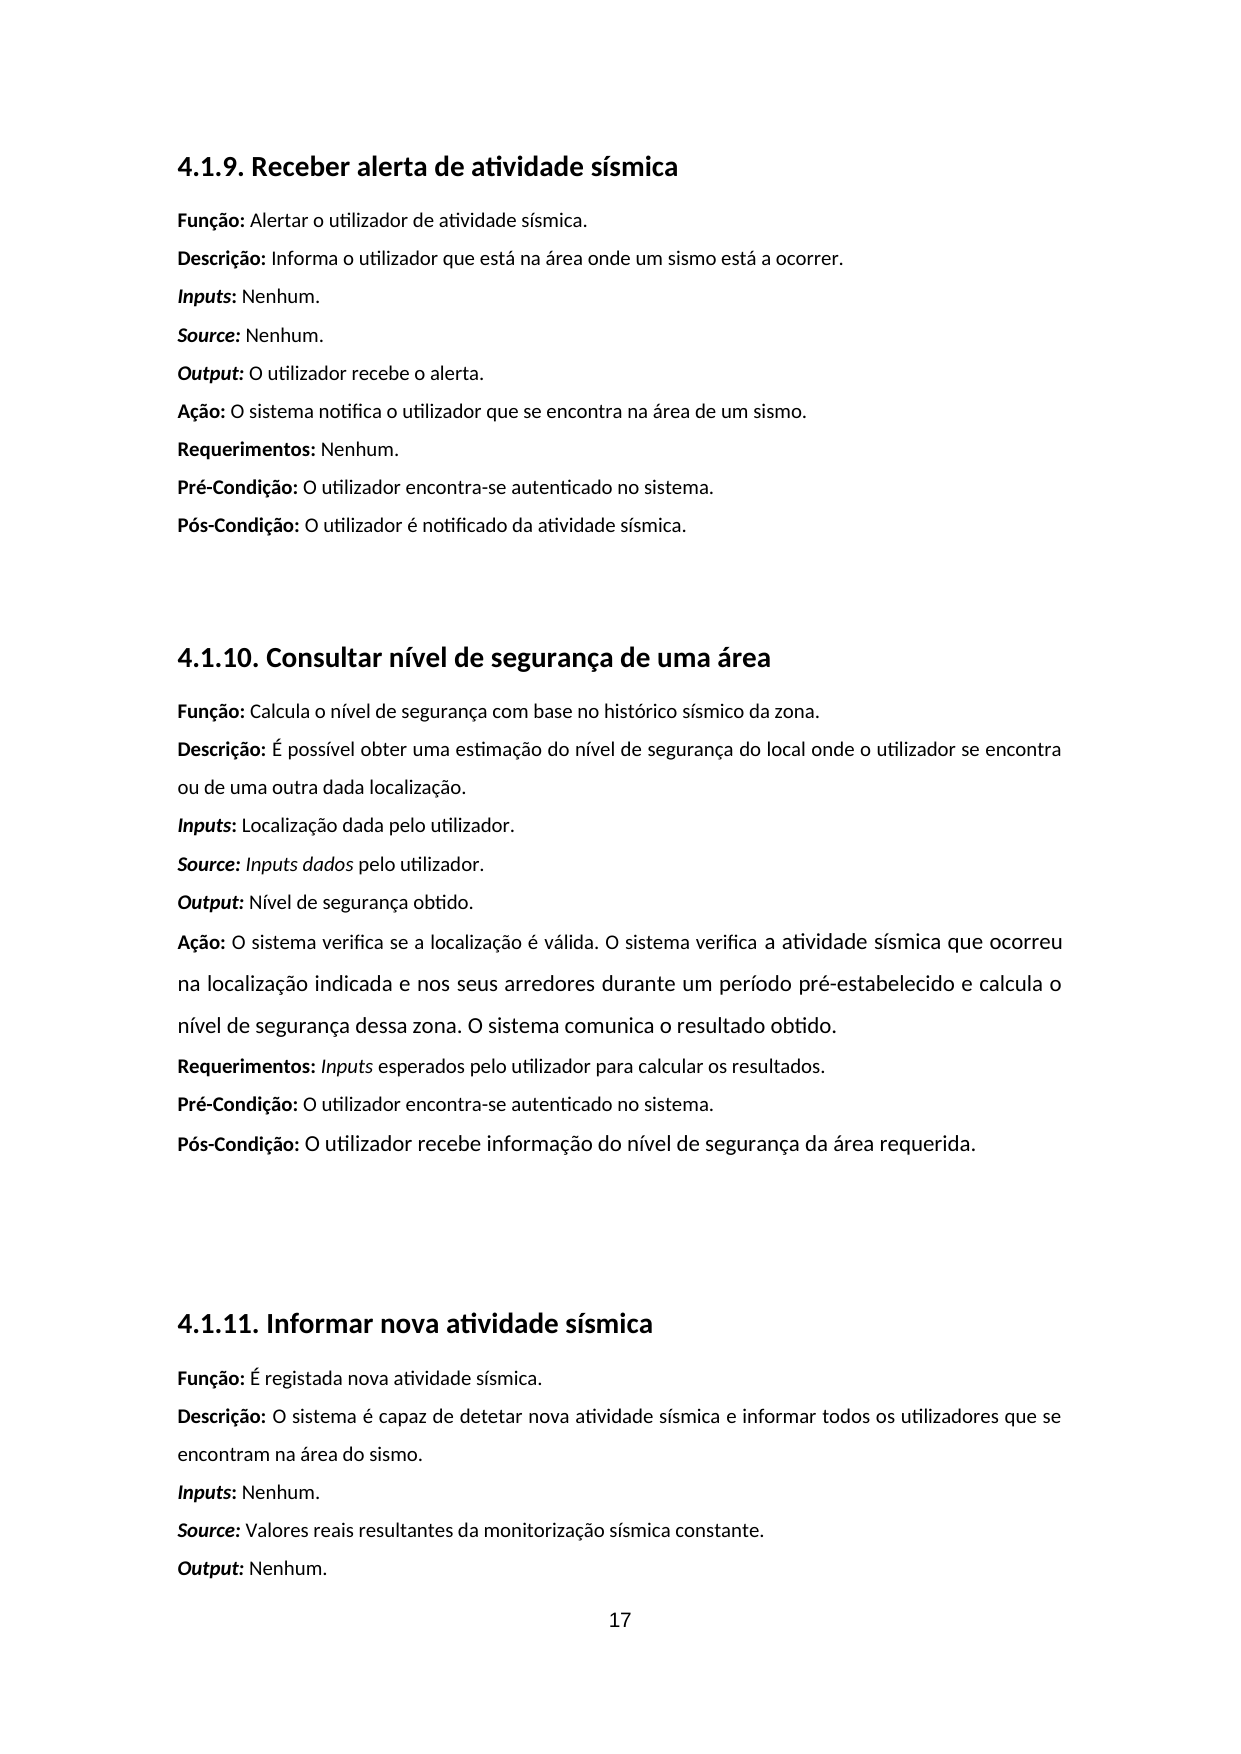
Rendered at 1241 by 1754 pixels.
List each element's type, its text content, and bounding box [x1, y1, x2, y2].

text Requerimentos: Inputs esperados pelo utilizador para calcular os resultados. [177, 1053, 1063, 1078]
text Descrição: É possível obter uma estimação do nível de segurança do local onde o utilizador se encontra ou de uma outra dada localização. [177, 736, 1063, 800]
text Source: Valores reais resultantes da monitorização sísmica constante. [177, 1517, 1063, 1543]
text Função: Calcula o nível de segurança com base no histórico sísmico da zona. [177, 698, 1063, 724]
text Ação: O sistema verifica se a localização é válida. O sistema verifica a atividade sísmica que ocorreu na localização indicada e nos seus arredores durante um período pré-estabelecido e calcula o nível de segurança dessa zona. O sistema comunica o resultado obtido. [177, 927, 1063, 1039]
text Source: Inputs dados pelo utilizador. [177, 851, 1063, 876]
text Inputs: Nenhum. [177, 284, 1063, 309]
text Inputs: Localização dada pelo utilizador. [177, 813, 1063, 838]
text Pós-Condição: O utilizador é notificado da atividade sísmica. [177, 512, 1063, 538]
subtitle 4.1.11. Informar nova atividade sísmica [177, 1305, 1063, 1341]
text Pré-Condição: O utilizador encontra-se autenticado no sistema. [177, 474, 1063, 500]
text Pré-Condição: O utilizador encontra-se autenticado no sistema. [177, 1091, 1063, 1117]
text Requerimentos: Nenhum. [177, 436, 1063, 462]
text Função: É registada nova atividade sísmica. [177, 1365, 1063, 1390]
text Ação: O sistema notifica o utilizador que se encontra na área de um sismo. [177, 398, 1063, 423]
text Source: Nenhum. [177, 322, 1063, 347]
text Output: Nenhum. [177, 1556, 1063, 1581]
subtitle 4.1.10. Consultar nível de segurança de uma área [177, 639, 1063, 674]
text Função: Alertar o utilizador de atividade sísmica. [177, 207, 1063, 233]
text Pós-Condição: O utilizador recebe informação do nível de segurança da área requerida. [177, 1129, 1063, 1157]
text Output: O utilizador recebe o alerta. [177, 360, 1063, 385]
text Output: Nível de segurança obtido. [177, 889, 1063, 914]
text Descrição: Informa o utilizador que está na área onde um sismo está a ocorrer. [177, 246, 1063, 271]
subtitle 4.1.9. Receber alerta de atividade sísmica [177, 148, 1063, 183]
text Descrição: O sistema é capaz de detetar nova atividade sísmica e informar todos os utilizadores que se encontram na área do sismo. [177, 1403, 1063, 1467]
text Inputs: Nenhum. [177, 1479, 1063, 1505]
